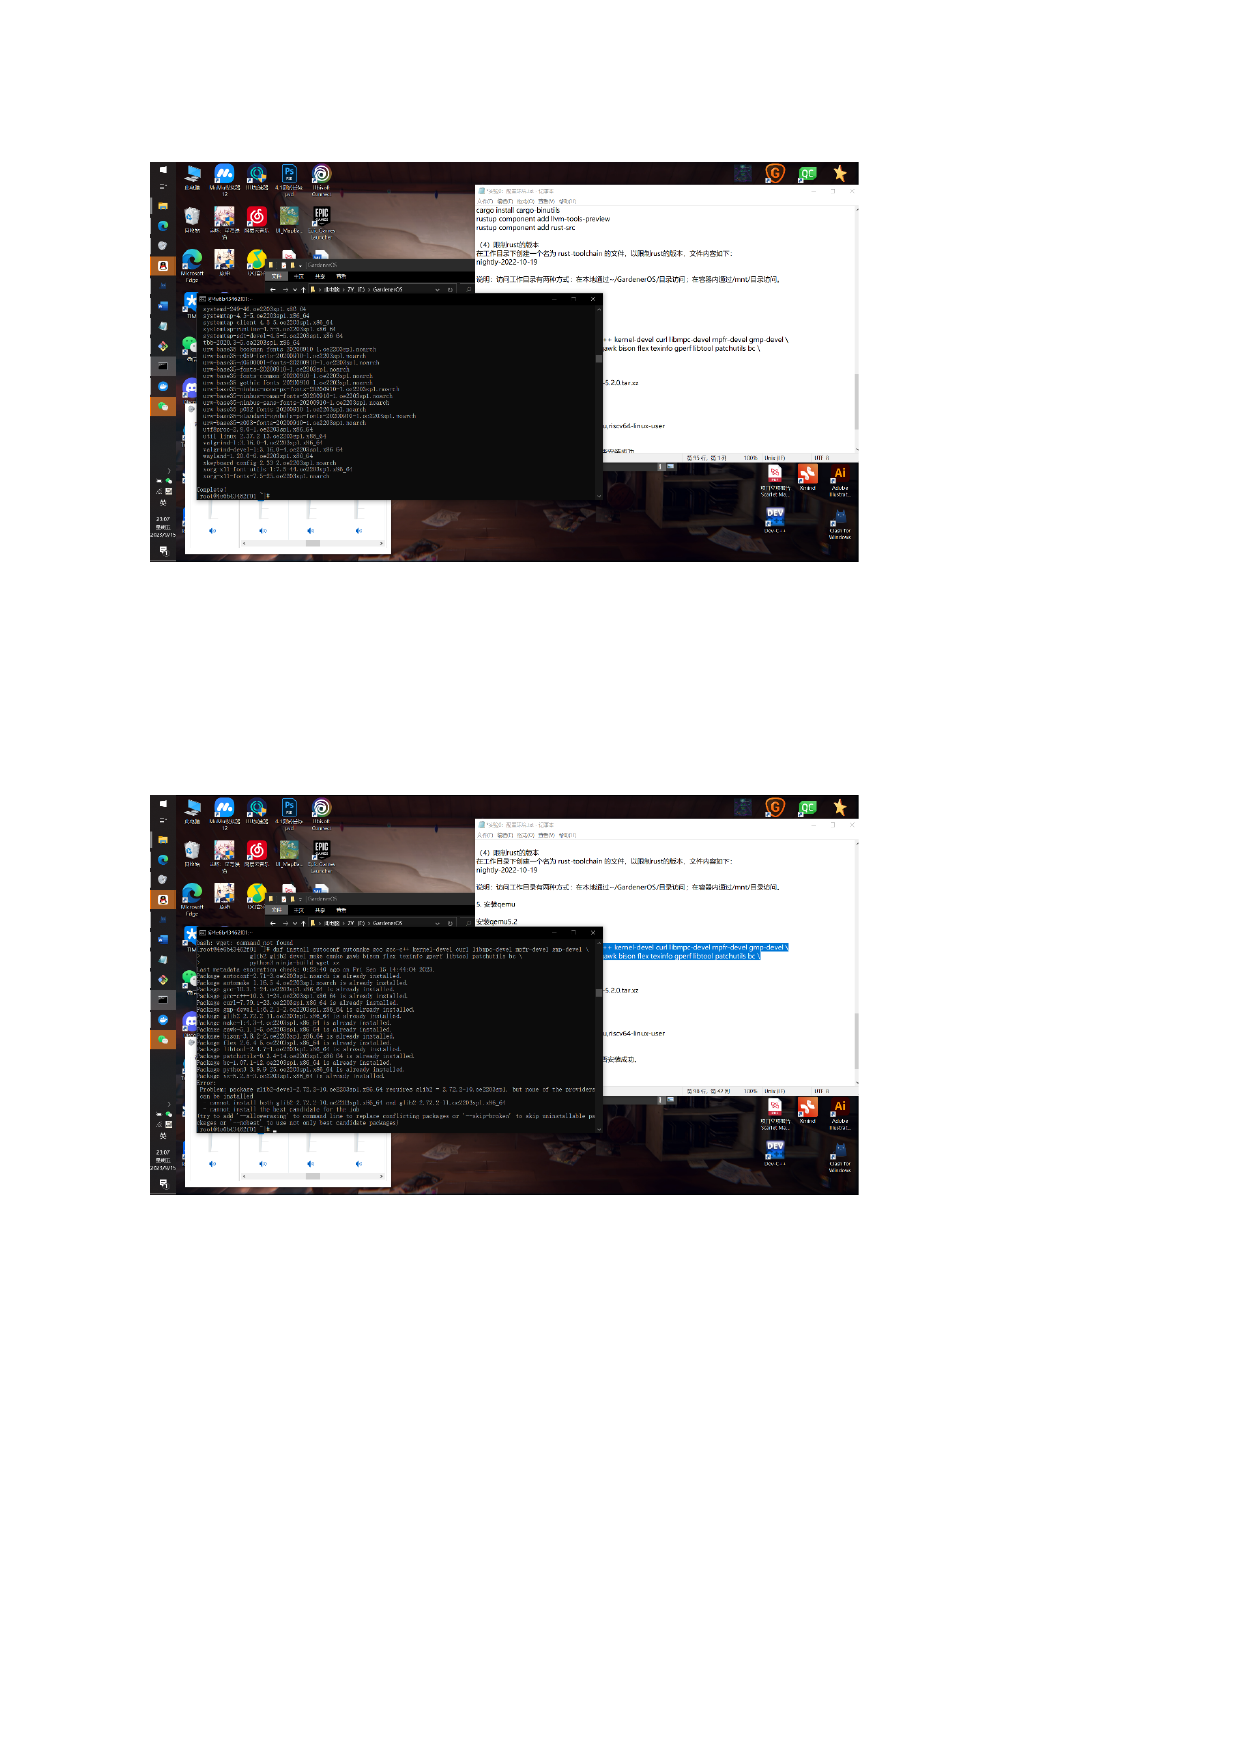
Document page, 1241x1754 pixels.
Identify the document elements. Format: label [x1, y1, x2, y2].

picture [150, 795, 859, 1195]
picture [150, 162, 859, 562]
